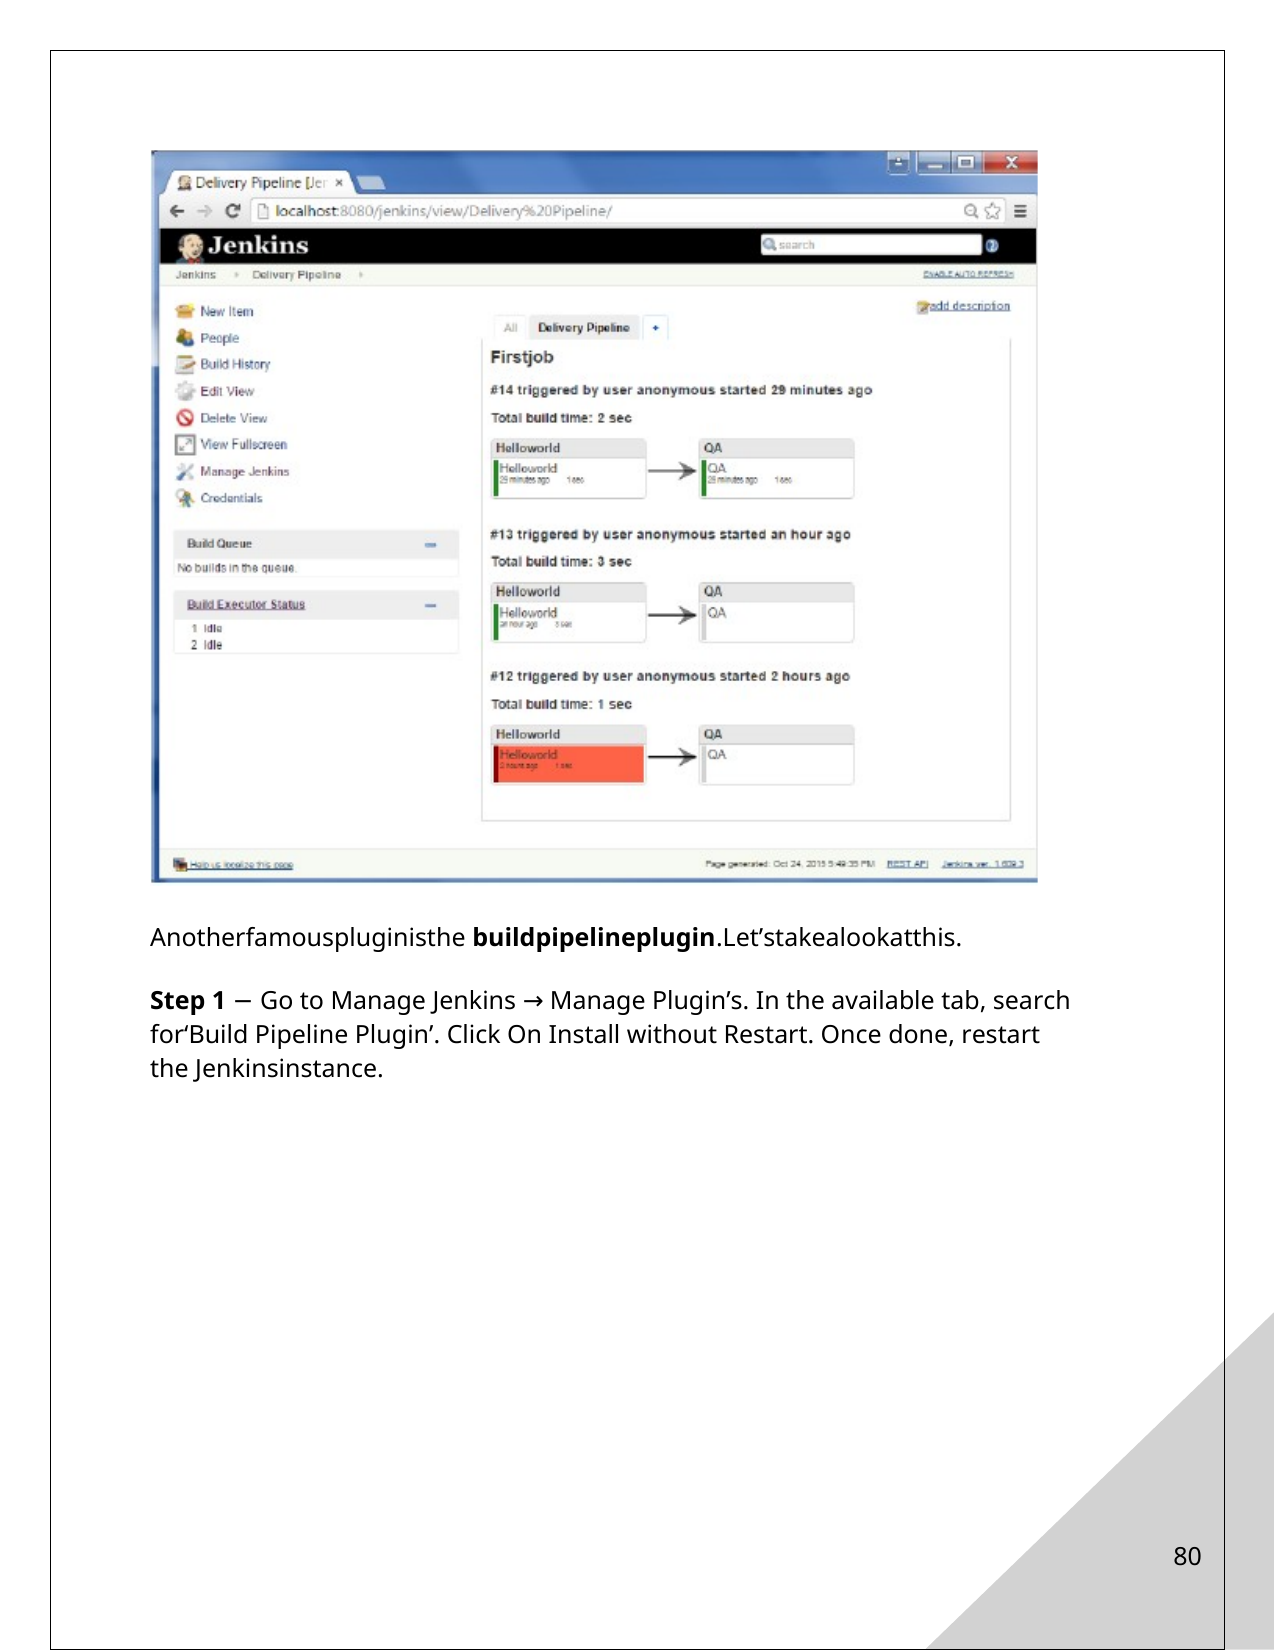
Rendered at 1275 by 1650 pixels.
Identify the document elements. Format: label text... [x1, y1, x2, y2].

text Anotherfamouspluginisthe buildpipelineplugin.Let’stakealookatthis. [150, 919, 1214, 953]
text Step 1 − Go to Manage Jenkins → Manage Plugin’s. In the available tab, search for‘Build Pipeline Plugin’. Click On Install without Restart. Once done, restart the Jenkinsinstance. [150, 983, 1084, 1085]
picture [150, 150, 1038, 886]
